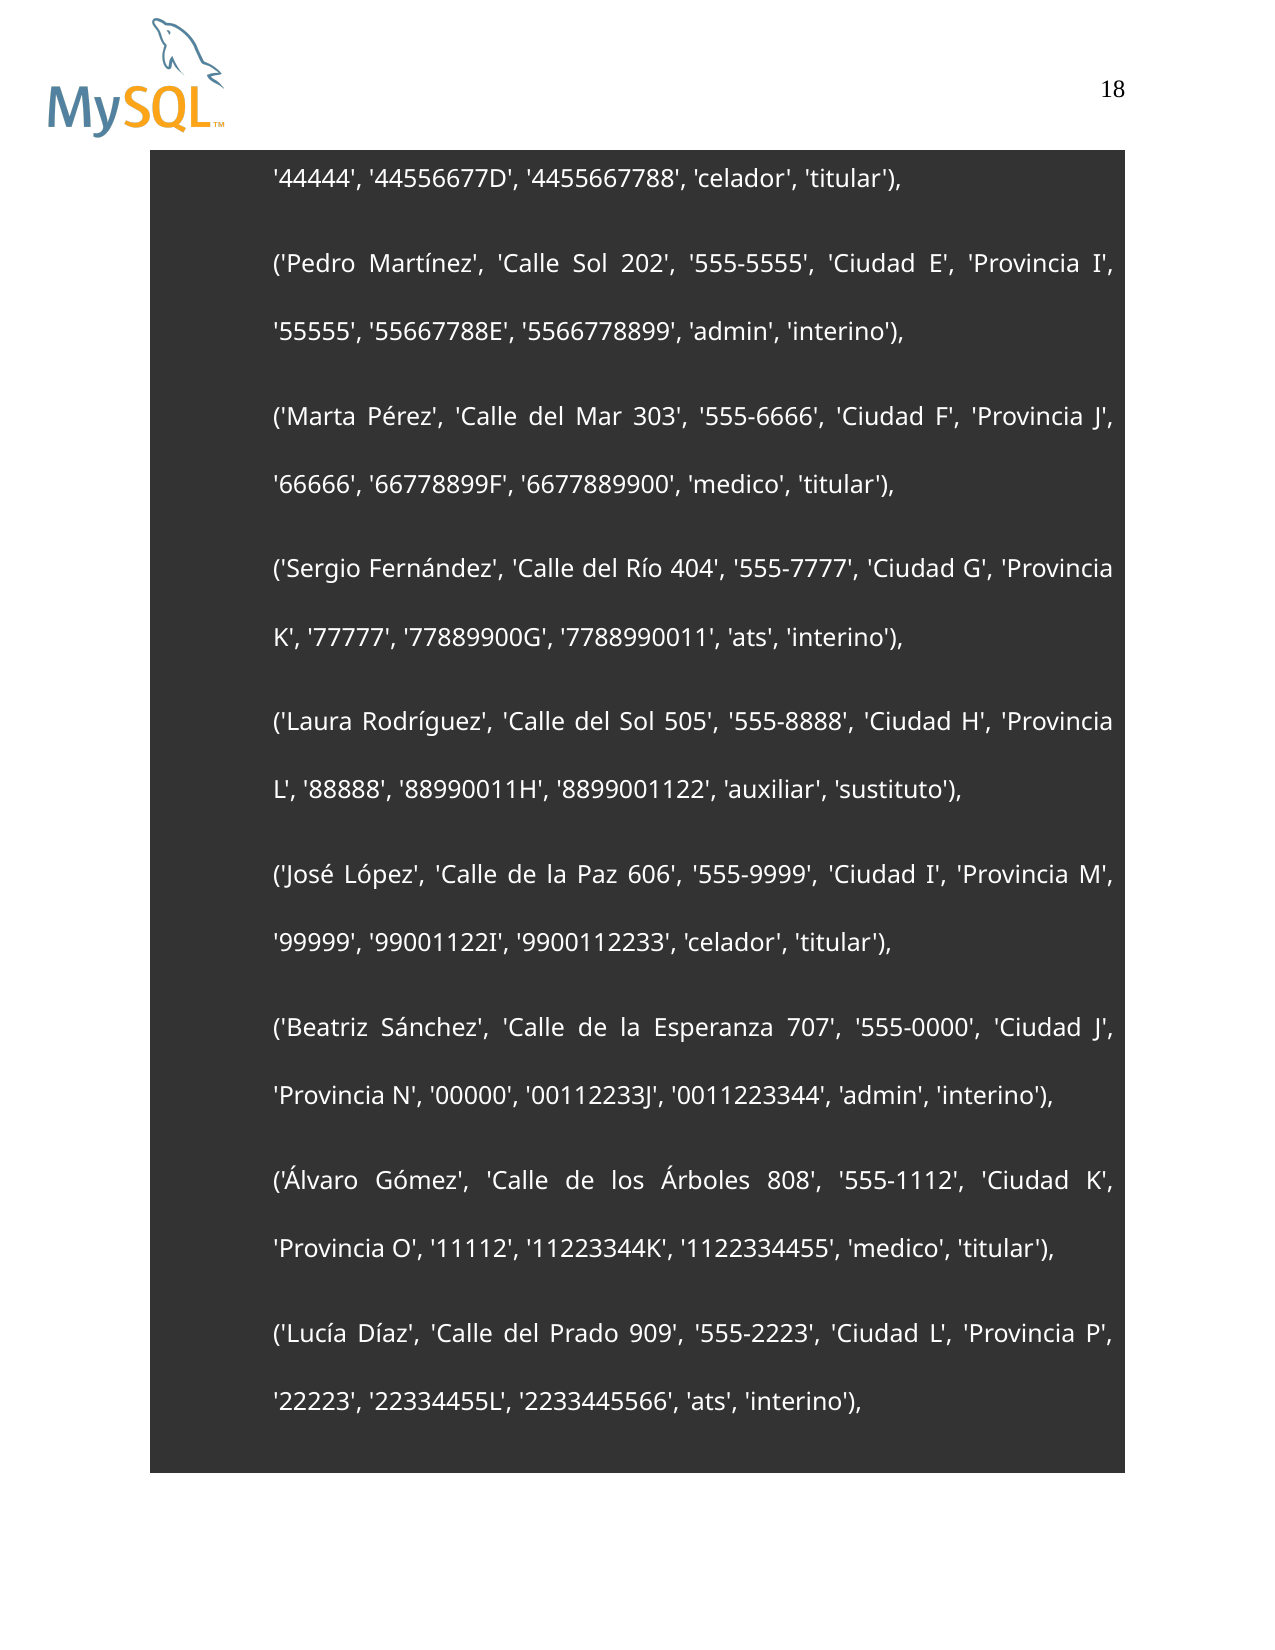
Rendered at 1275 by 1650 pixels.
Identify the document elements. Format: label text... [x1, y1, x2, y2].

picture [30, 11, 239, 142]
